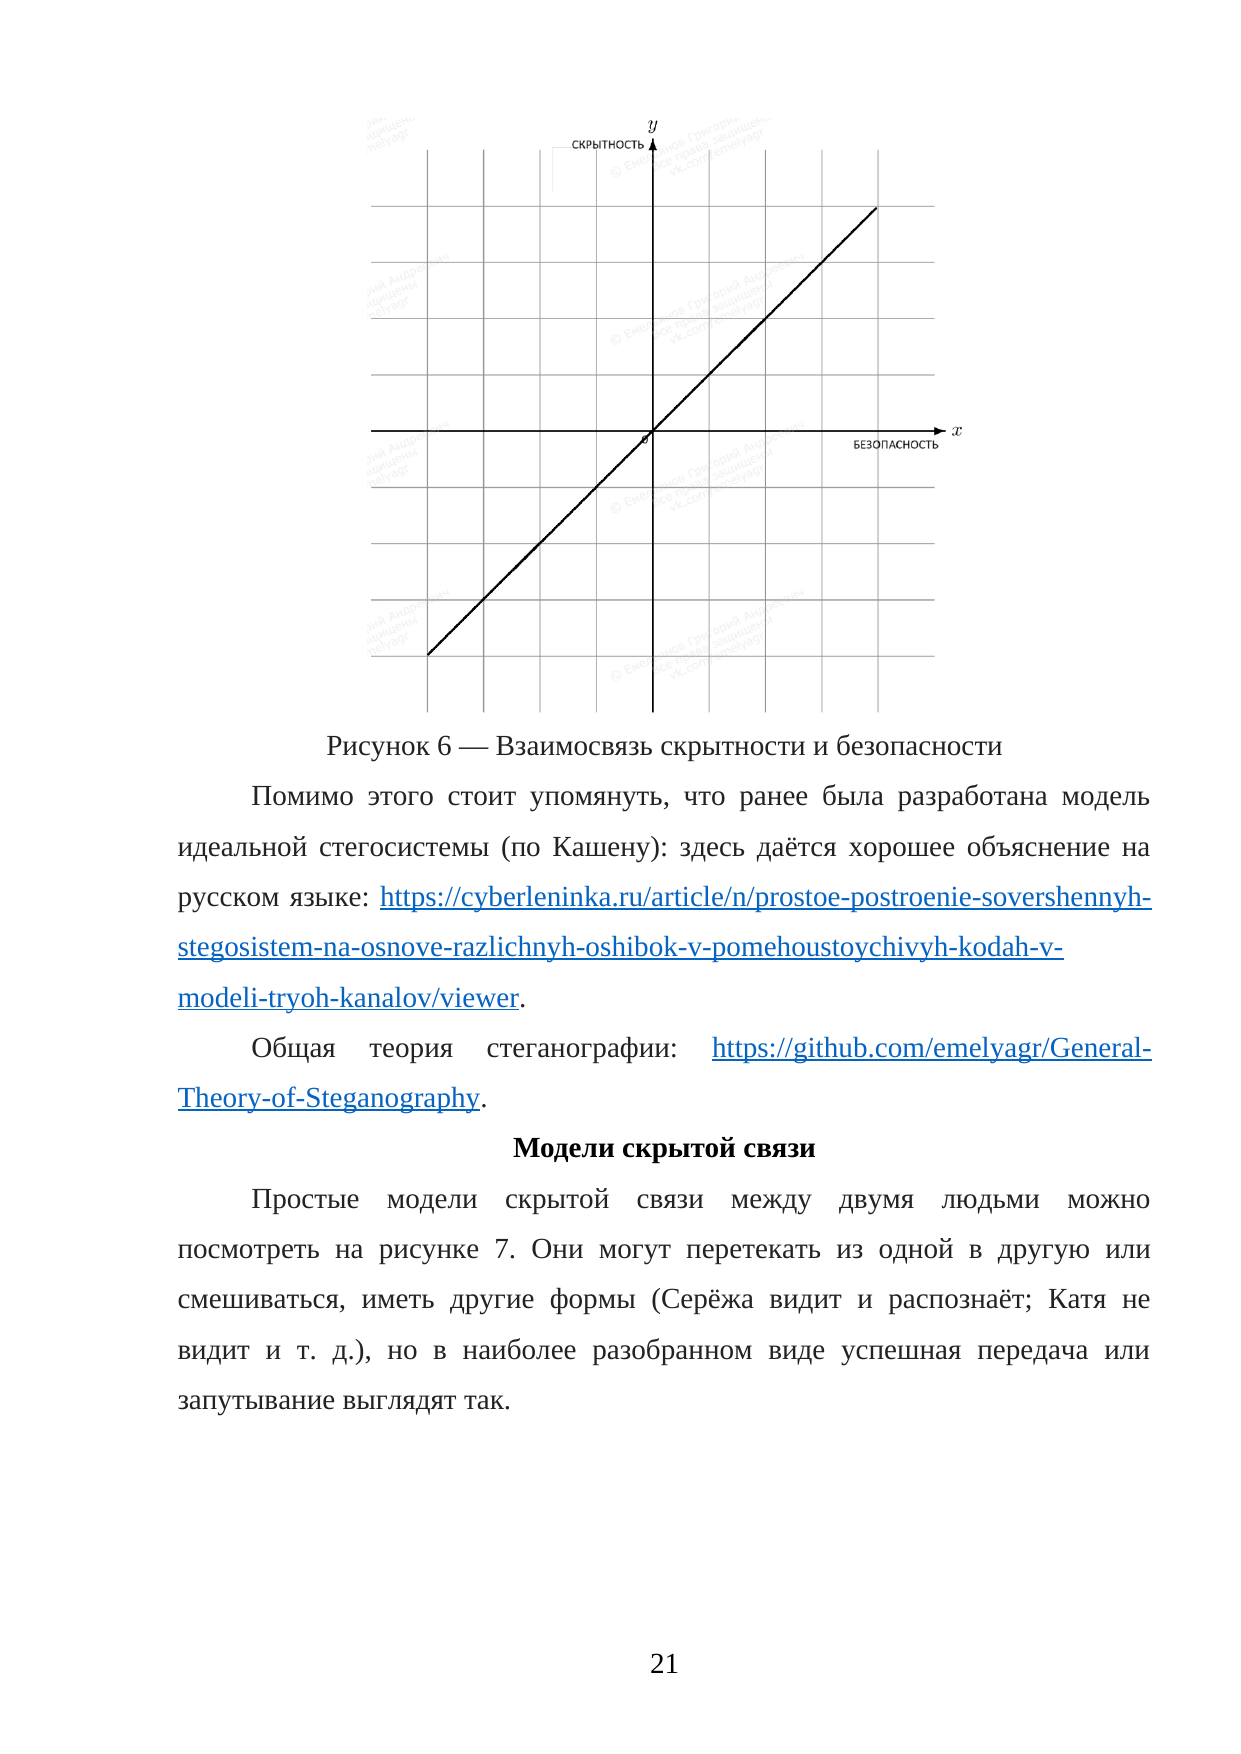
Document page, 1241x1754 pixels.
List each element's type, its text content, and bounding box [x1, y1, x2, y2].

text Модели скрытой связи [177, 1131, 1152, 1164]
picture [365, 118, 964, 714]
text Простые модели скрытой связи между двумя людьми можно посмотреть на рисунке 7. Они могут перетекать из одной в другую или смешиваться, иметь другие формы (Серёжа видит и распознаёт; Катя не видит и т. д.), но в наиболее разобранном виде успешная передача или запутывание выглядят так. [177, 1181, 1152, 1416]
text Помимо этого стоит упомянуть, что ранее была разработана модель идеальной стегосистемы (по Кашену): здесь даётся хорошее объяснение на русском языке: https://cyberleninka.ru/article/n/prostoe-postroenie-sovershennyh-stegosistem-na-osnove-razlichnyh-oshibok-v-pomehoustoychivyh-kodah-v-modeli-tryoh-kanalov/viewer. [177, 778, 1152, 1013]
text Общая теория стеганографии: https://github.com/emelyagr/General-Theory-of-Steganography. [177, 1030, 1152, 1114]
text Рисунок 6 — Взаимосвязь скрытности и безопасности [177, 728, 1152, 762]
